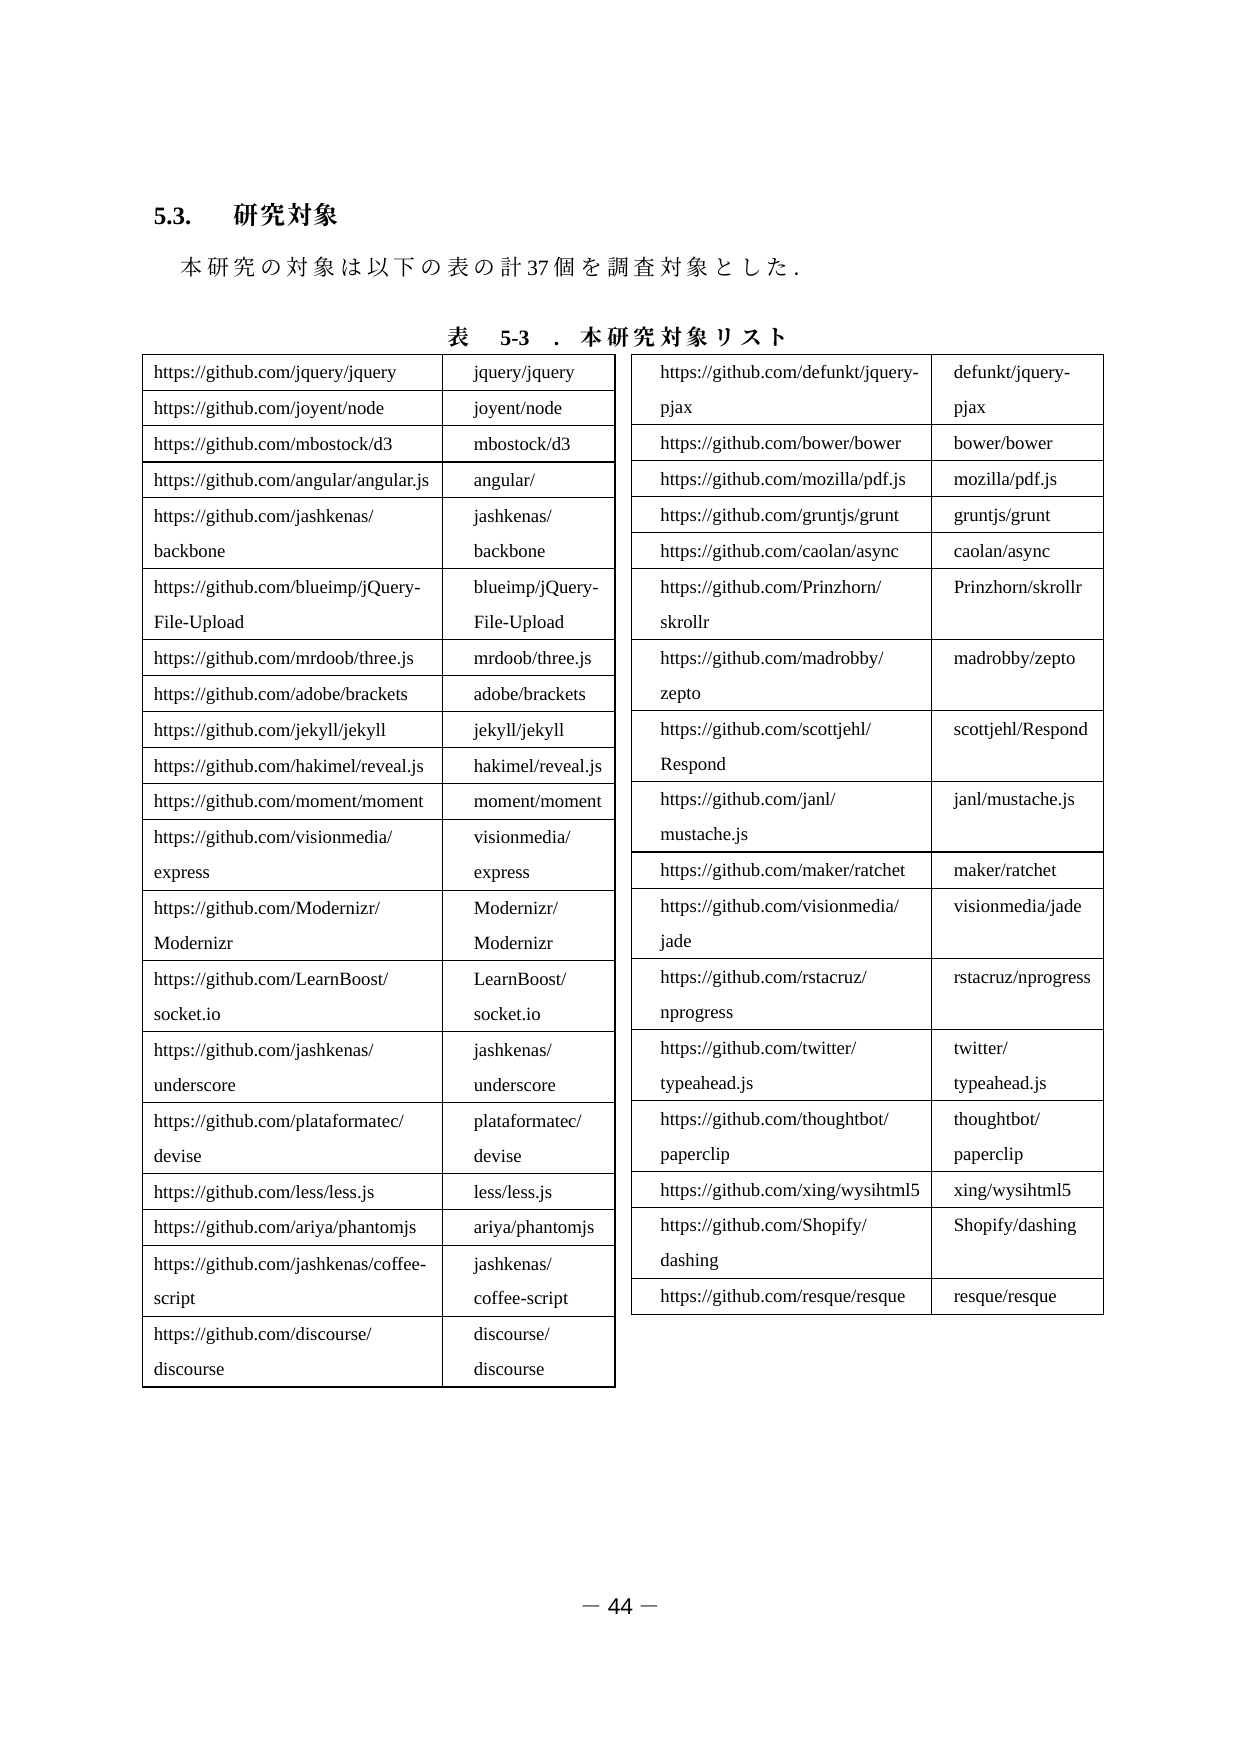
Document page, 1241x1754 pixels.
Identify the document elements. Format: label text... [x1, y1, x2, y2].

table_cell hakimel/reveal.js [443, 748, 614, 783]
table_cell angular/angular.js [443, 463, 614, 497]
table_cell janl/mustache.js [932, 782, 1103, 851]
table_cell https://github.com/visionmedia/express [143, 820, 442, 889]
table_cell rstacruz/nprogress [932, 959, 1103, 1029]
table_cell https://github.com/hakimel/reveal.js [143, 748, 442, 783]
table_cell mrdoob/three.js [443, 640, 614, 675]
table_cell https://github.com/blueimp/jQuery-File-Upload [143, 569, 442, 639]
table_cell https://github.com/defunkt/jquery-pjax [632, 355, 931, 424]
table_cell https://github.com/discourse/discourse [143, 1317, 442, 1386]
table_cell https://github.com/visionmedia/jade [632, 889, 931, 958]
table_cell thoughtbot/paperclip [932, 1101, 1103, 1171]
table_cell jashkenas/backbone [443, 498, 614, 568]
table_cell https://github.com/rstacruz/nprogress [632, 959, 931, 1029]
table_cell https://github.com/moment/moment [143, 784, 442, 819]
table_cell https://github.com/plataformatec/devise [143, 1103, 442, 1173]
table_cell mozilla/pdf.js [932, 461, 1103, 496]
table_cell twitter/typeahead.js [932, 1030, 1103, 1100]
table_cell https://github.com/jekyll/jekyll [143, 712, 442, 747]
text 本研究の対象は以下の表の計37個を調査対象とした． [153, 249, 1087, 284]
table_cell https://github.com/xing/wysihtml5 [632, 1172, 931, 1207]
table_cell https://github.com/adobe/brackets [143, 676, 442, 711]
table_cell https://github.com/resque/resque [632, 1279, 931, 1313]
table_cell adobe/brackets [443, 676, 614, 711]
table_cell discourse/discourse [443, 1317, 614, 1386]
table_cell jashkenas/coffee-script [443, 1246, 614, 1316]
table_cell joyent/node [443, 391, 614, 425]
table_cell https://github.com/LearnBoost/socket.io [143, 961, 442, 1031]
table_cell https://github.com/angular/angular.js [143, 463, 442, 497]
table_cell https://github.com/Shopify/dashing [632, 1208, 931, 1277]
table_cell less/less.js [443, 1174, 614, 1209]
table_cell https://github.com/mbostock/d3 [143, 426, 442, 461]
table_cell scottjehl/Respond [932, 711, 1103, 781]
table_cell blueimp/jQuery-File-Upload [443, 569, 614, 639]
table_cell https://github.com/janl/mustache.js [632, 782, 931, 851]
table_cell Modernizr/Modernizr [443, 891, 614, 960]
table_cell https://github.com/gruntjs/grunt [632, 497, 931, 532]
table_cell https://github.com/twitter/typeahead.js [632, 1030, 931, 1100]
list 研究対象 [153, 179, 1087, 249]
table_cell https://github.com/less/less.js [143, 1174, 442, 1209]
table_cell https://github.com/Prinzhorn/skrollr [632, 569, 931, 639]
table_cell https://github.com/caolan/async [632, 533, 931, 568]
table_cell visionmedia/jade [932, 889, 1103, 958]
table_cell https://github.com/jashkenas/underscore [143, 1032, 442, 1102]
table_cell https://github.com/mrdoob/three.js [143, 640, 442, 675]
table_cell plataformatec/devise [443, 1103, 614, 1173]
table_cell https://github.com/mozilla/pdf.js [632, 461, 931, 496]
table_cell caolan/async [932, 533, 1103, 568]
table_cell Shopify/dashing [932, 1208, 1103, 1277]
table_cell madrobby/zepto [932, 640, 1103, 710]
table_cell https://github.com/Modernizr/Modernizr [143, 891, 442, 960]
table_cell defunkt/jquery-pjax [932, 355, 1103, 424]
table_header https://github.com/jquery/jquery [143, 355, 442, 389]
table_header jquery/jquery [443, 355, 614, 389]
table_cell mbostock/d3 [443, 426, 614, 461]
table_cell maker/ratchet [932, 853, 1103, 887]
table_cell https://github.com/jashkenas/coffee-script [143, 1246, 442, 1316]
table_cell resque/resque [932, 1279, 1103, 1313]
table_cell ariya/phantomjs [443, 1210, 614, 1245]
table_cell https://github.com/joyent/node [143, 391, 442, 425]
table_cell https://github.com/thoughtbot/paperclip [632, 1101, 931, 1171]
table_cell https://github.com/bower/bower [632, 425, 931, 460]
table_cell https://github.com/maker/ratchet [632, 853, 931, 887]
table_cell jekyll/jekyll [443, 712, 614, 747]
table_cell https://github.com/madrobby/zepto [632, 640, 931, 710]
table_cell bower/bower [932, 425, 1103, 460]
table_cell https://github.com/ariya/phantomjs [143, 1210, 442, 1245]
table_cell gruntjs/grunt [932, 497, 1103, 532]
table_cell https://github.com/scottjehl/Respond [632, 711, 931, 781]
table_cell Prinzhorn/skrollr [932, 569, 1103, 639]
table_cell LearnBoost/socket.io [443, 961, 614, 1031]
table_cell moment/moment [443, 784, 614, 819]
table_cell visionmedia/express [443, 820, 614, 889]
table_cell xing/wysihtml5 [932, 1172, 1103, 1207]
table_cell jashkenas/underscore [443, 1032, 614, 1102]
table_cell https://github.com/jashkenas/backbone [143, 498, 442, 568]
